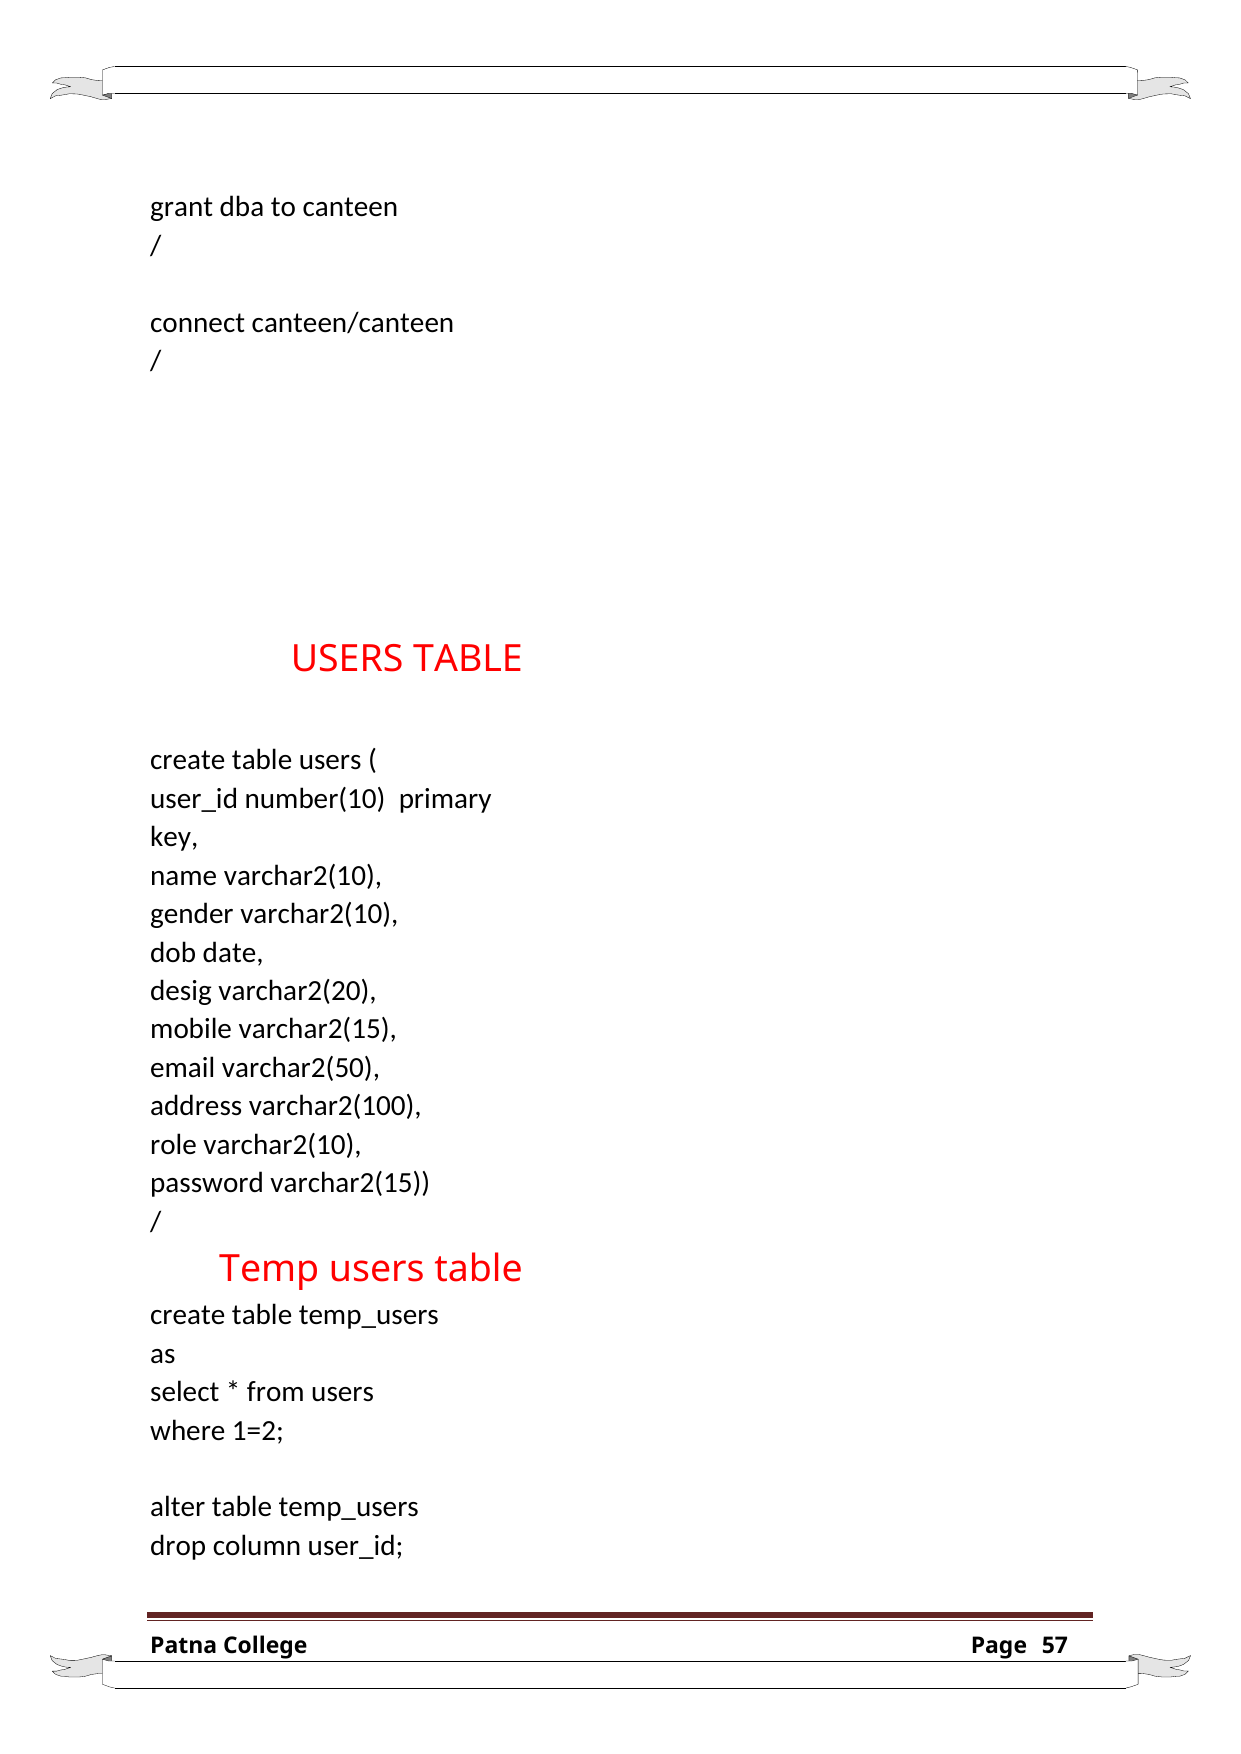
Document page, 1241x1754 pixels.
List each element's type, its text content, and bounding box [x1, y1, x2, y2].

text grant dba to canteen [150, 188, 523, 224]
text address varchar2(100), [150, 1087, 523, 1123]
text desig varchar2(20), [150, 972, 523, 1008]
text user_id number(10) primary key, [150, 780, 523, 854]
text where 1=2; [150, 1412, 523, 1447]
text mobile varchar2(15), [150, 1011, 523, 1046]
text dob date, [150, 934, 523, 969]
text gender varchar2(10), [150, 895, 523, 931]
text create table temp_users [150, 1296, 523, 1332]
text USERS TABLE [150, 631, 523, 682]
text role varchar2(10), [150, 1126, 523, 1161]
text as [150, 1335, 523, 1370]
text / [150, 1203, 523, 1238]
text email varchar2(50), [150, 1049, 523, 1084]
text connect canteen/canteen [150, 304, 523, 339]
text / [150, 227, 523, 262]
text drop column user_id; [150, 1527, 523, 1562]
text select * from users [150, 1373, 523, 1409]
text Temp users table [150, 1241, 523, 1292]
text create table users ( [150, 741, 523, 777]
text alter table temp_users [150, 1488, 523, 1524]
text name varchar2(10), [150, 857, 523, 892]
text / [150, 342, 523, 378]
text password varchar2(15)) [150, 1164, 523, 1200]
